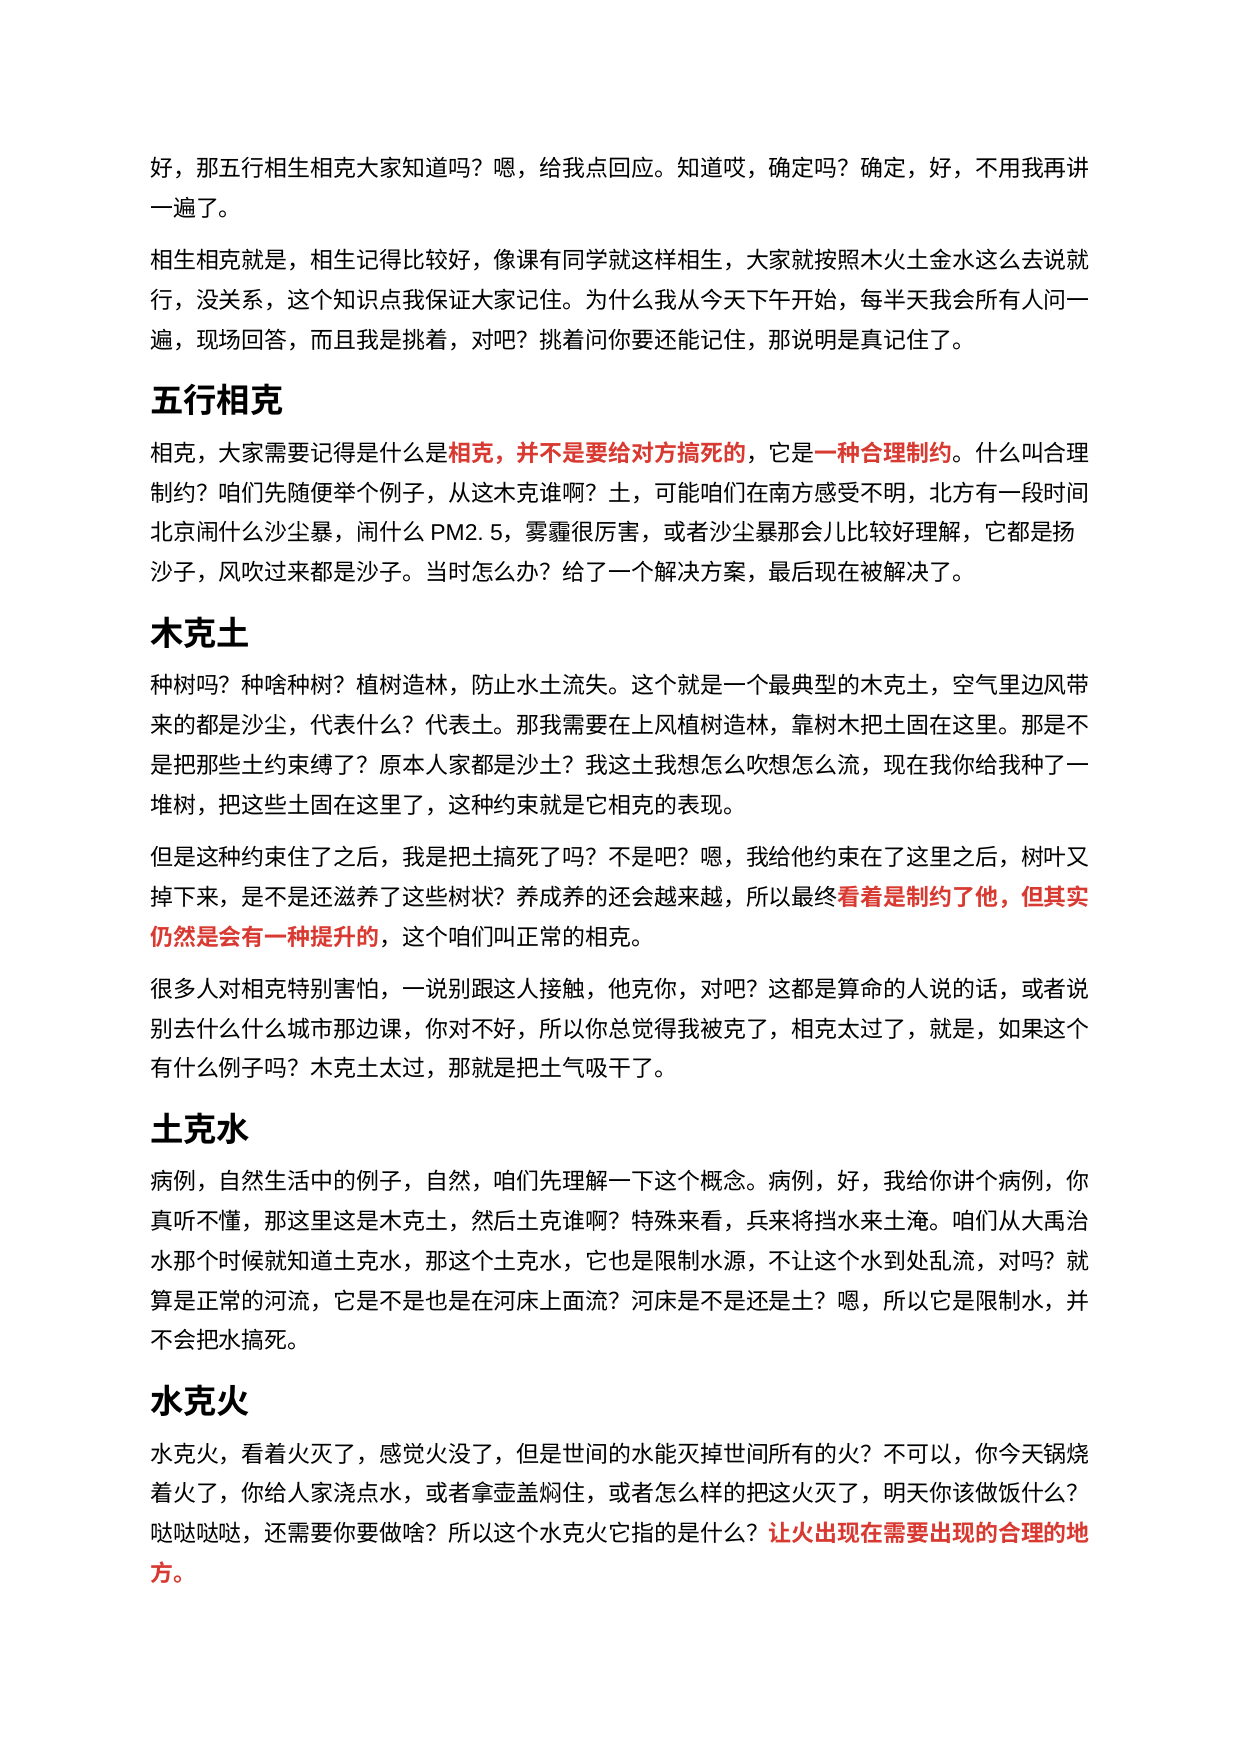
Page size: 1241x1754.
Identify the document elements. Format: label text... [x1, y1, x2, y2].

text 水克火，看着火灭了，感觉火没了，但是世间的水能灭掉世间所有的火？不可以，你今天锅烧着火了，你给人家浇点水，或者拿壶盖焖住，或者怎么样的把这火灭了，明天你该做饭什么？哒哒哒哒，还需要你要做啥？所以这个水克火它指的是什么？让火出现在需要出现的合理的地方。 [150, 1435, 1090, 1588]
text 种树吗？种啥种树？植树造林，防止水土流失。这个就是一个最典型的木克土，空气里边风带来的都是沙尘，代表什么？代表土。那我需要在上风植树造林，靠树木把土固在这里。那是不是把那些土约束缚了？原本人家都是沙土？我这土我想怎么吹想怎么流，现在我你给我种了一堆树，把这些土固在这里了，这种约束就是它相克的表现。 [150, 667, 1090, 820]
text 相生相克就是，相生记得比较好，像课有同学就这样相生，大家就按照木火土金水这么去说就行，没关系，这个知识点我保证大家记住。为什么我从今天下午开始，每半天我会所有人问一遍，现场回答，而且我是挑着，对吧？挑着问你要还能记住，那说明是真记住了。 [150, 242, 1090, 355]
text 但是这种约束住了之后，我是把土搞死了吗？不是吧？嗯，我给他约束在了这里之后，树叶又掉下来，是不是还滋养了这些树状？养成养的还会越来越，所以最终看着是制约了他，但其实仍然是会有一种提升的，这个咱们叫正常的相克。 [150, 839, 1090, 952]
text 相克，大家需要记得是什么是相克，并不是要给对方搞死的，它是一种合理制约。什么叫合理制约？咱们先随便举个例子，从这木克谁啊？土，可能咱们在南方感受不明，北方有一段时间北京闹什么沙尘暴，闹什么 PM2. 5，雾霾很厉害，或者沙尘暴那会儿比较好理解，它都是扬沙子，风吹过来都是沙子。当时怎么办？给了一个解决方案，最后现在被解决了。 [150, 435, 1090, 587]
text 很多人对相克特别害怕，一说别跟这人接触，他克你，对吧？这都是算命的人说的话，或者说别去什么什么城市那边课，你对不好，所以你总觉得我被克了，相克太过了，就是，如果这个有什么例子吗？木克土太过，那就是把土气吸干了。 [150, 971, 1090, 1083]
text 好，那五行相生相克大家知道吗？嗯，给我点回应。知道哎，确定吗？确定，好，不用我再讲一遍了。 [150, 150, 1090, 223]
text 病例，自然生活中的例子，自然，咱们先理解一下这个概念。病例，好，我给你讲个病例，你真听不懂，那这里这是木克土，然后土克谁啊？特殊来看，兵来将挡水来土淹。咱们从大禹治水那个时候就知道土克水，那这个土克水，它也是限制水源，不让这个水到处乱流，对吗？就算是正常的河流，它是不是也是在河床上面流？河床是不是还是土？嗯，所以它是限制水，并不会把水搞死。 [150, 1163, 1090, 1356]
